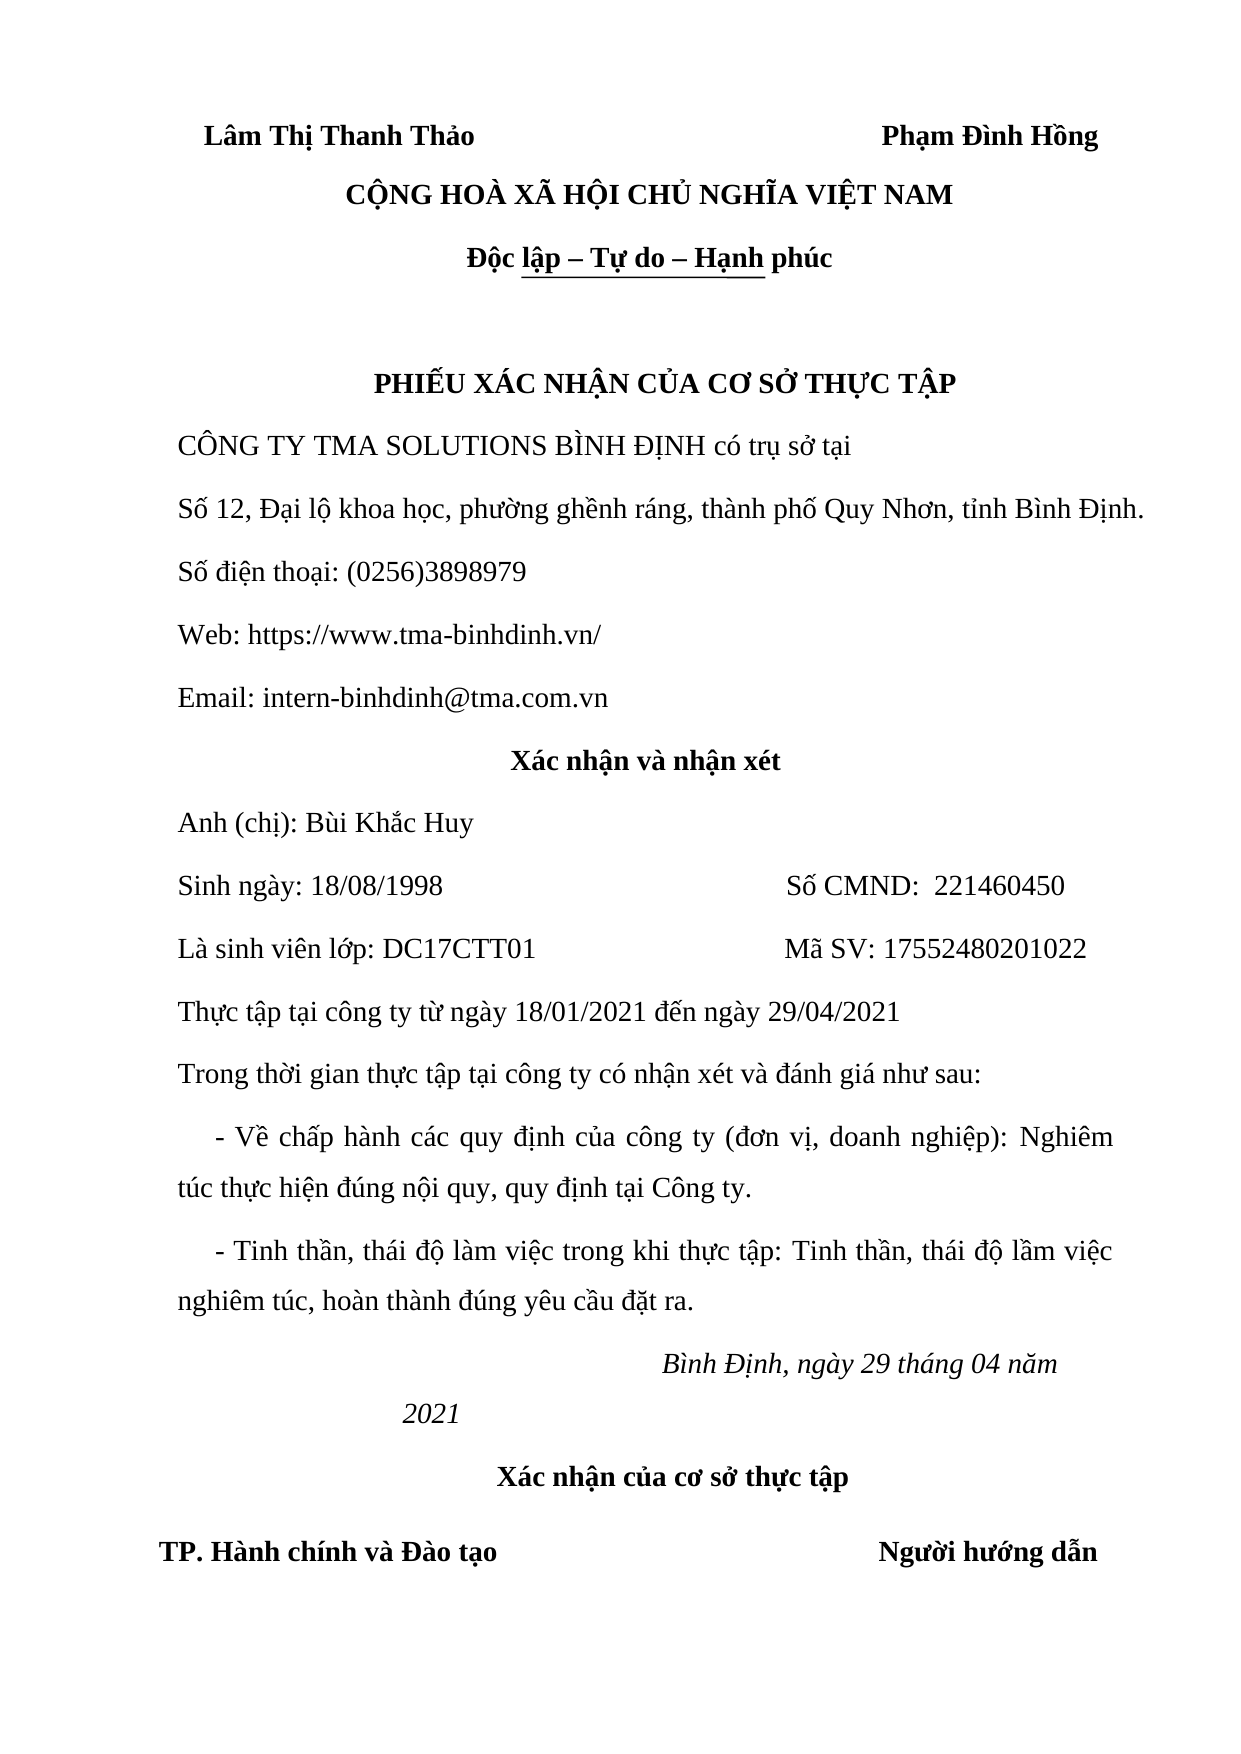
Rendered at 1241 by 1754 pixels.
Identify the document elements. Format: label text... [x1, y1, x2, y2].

text Bình Định, ngày 29 tháng 04 năm 2021 [402, 1346, 1124, 1429]
table_header Phạm Đình Hồng [501, 118, 1121, 165]
text Trong thời gian thực tập tại công ty có nhận xét và đánh giá như sau: [177, 1057, 1113, 1090]
text Số điện thoại: (0256)3898979 [177, 554, 1122, 588]
text PHIẾU XÁC NHẬN CỦA CƠ SỞ THỰC TẬP [177, 366, 1153, 399]
text Email: intern-binhdinh@tma.com.vn [177, 680, 1122, 713]
text - Tinh thần, thái độ làm việc trong khi thực tập: Tinh thần, thái độ lầm việc nghiêm túc, hoàn thành đúng yêu cầu đặt ra. [177, 1233, 1113, 1316]
text Sinh ngày: 18/08/1998 Số CMND: 221460450 [177, 868, 1129, 902]
text Độc lập – Tự do – Hạnh phúc [177, 240, 1122, 274]
text Là sinh viên lớp: DC17CTT01 Mã SV: 17552480201022 [177, 931, 1129, 964]
text - Về chấp hành các quy định của công ty (đơn vị, doanh nghiệp): Nghiêm túc thực hiện đúng nội quy, quy định tại Công ty. [177, 1119, 1113, 1203]
text Anh (chị): Bùi Khắc Huy [177, 805, 1124, 839]
text CÔNG TY TMA SOLUTIONS BÌNH ĐỊNH có trụ sở tại [177, 428, 1124, 462]
table_header TP. Hành chính và Đào tạo [132, 1522, 649, 1593]
text Số 12, Đại lộ khoa học, phường ghềnh ráng, thành phố Quy Nhơn, tỉnh Bình Định. [177, 491, 1152, 525]
text Web: https://www.tma-binhdinh.vn/ [177, 617, 1122, 651]
text Thực tập tại công ty từ ngày 18/01/2021 đến ngày 29/04/2021 [177, 994, 1122, 1027]
text Xác nhận của cơ sở thực tập [222, 1459, 1124, 1492]
table_header Người hướng dẫn [649, 1522, 1107, 1593]
text CỘNG HOÀ XÃ HỘI CHỦ NGHĨA VIỆT NAM [177, 177, 1122, 211]
text Xác nhận và nhận xét [167, 743, 1124, 776]
table_header Lâm Thị Thanh Thảo [177, 118, 501, 165]
